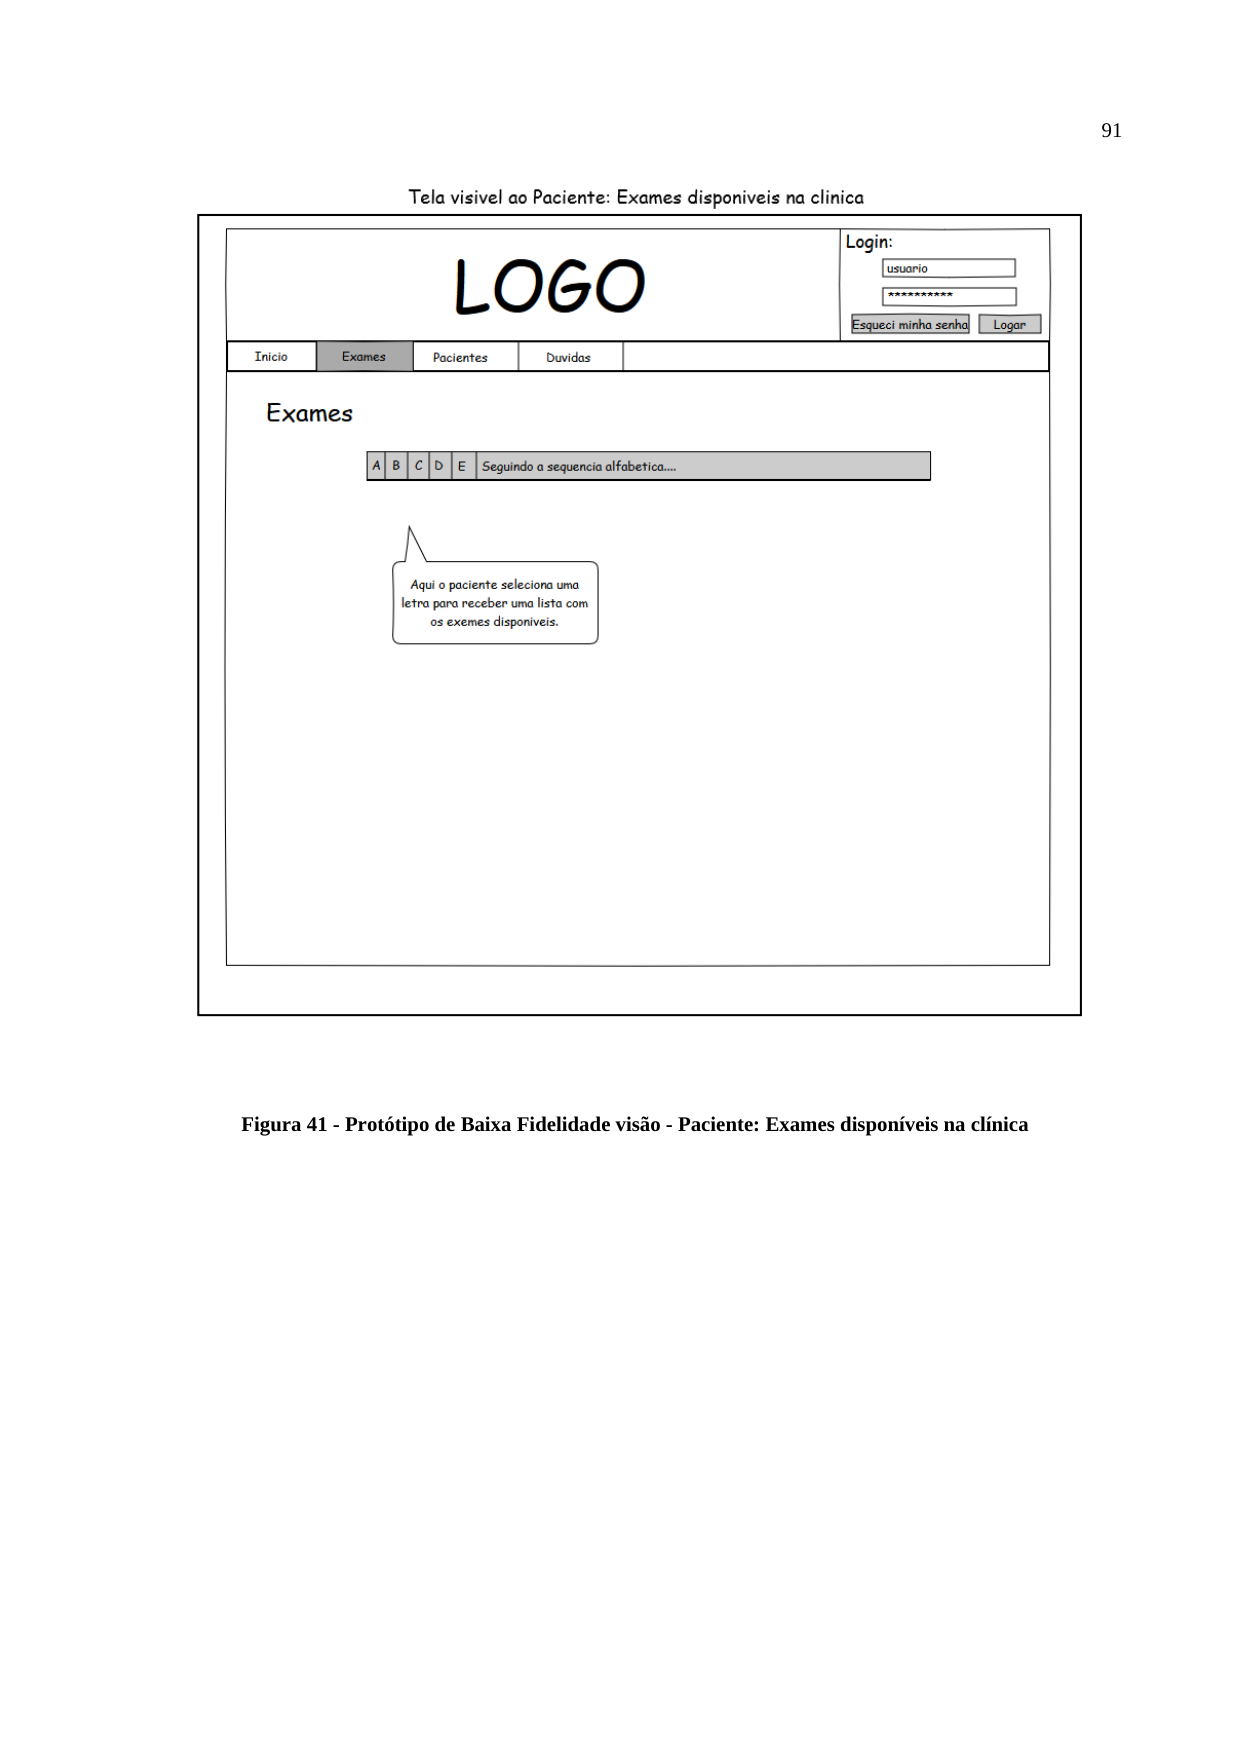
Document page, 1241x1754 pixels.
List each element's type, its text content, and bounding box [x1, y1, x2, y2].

text Figura 41 - Protótipo de Baixa Fidelidade visão - Paciente: Exames disponíveis na clínica [148, 1112, 1122, 1136]
picture [148, 177, 1122, 1085]
